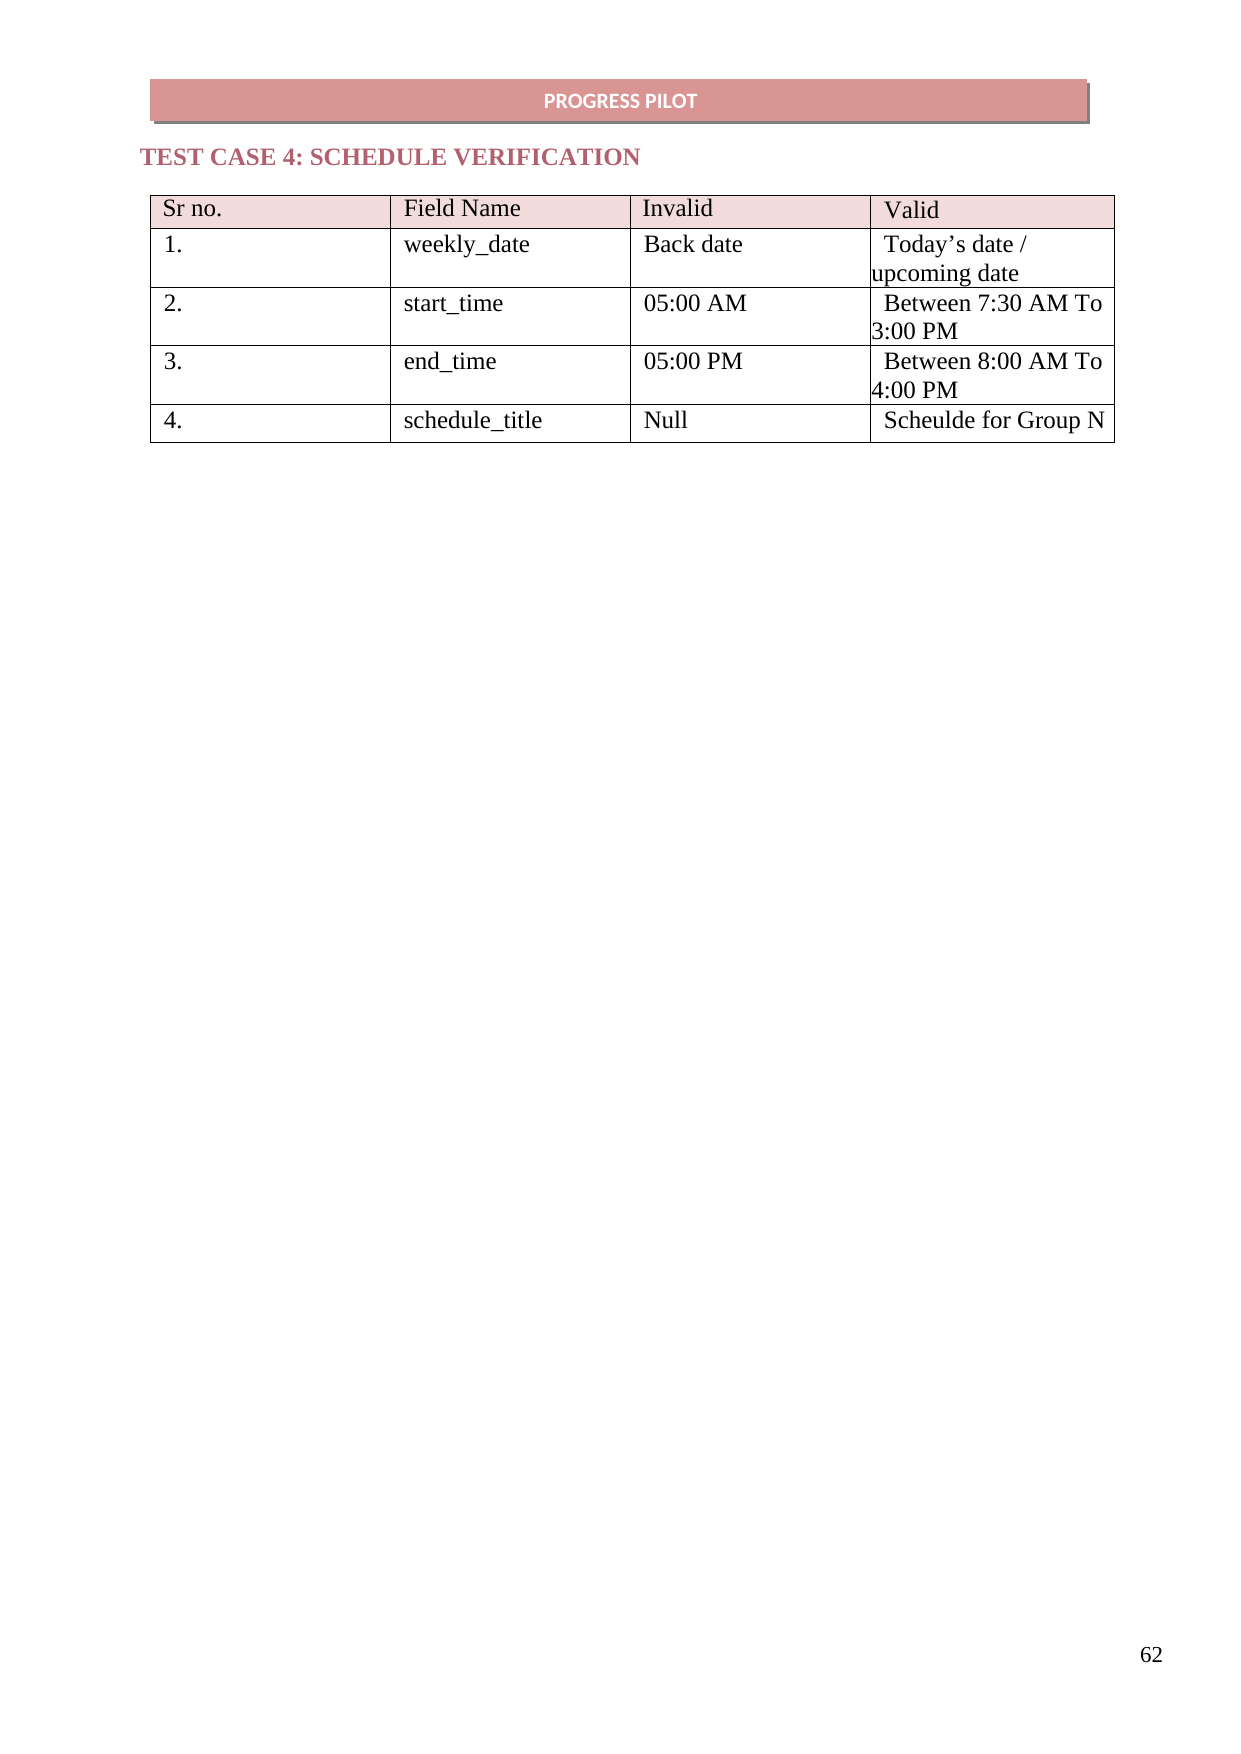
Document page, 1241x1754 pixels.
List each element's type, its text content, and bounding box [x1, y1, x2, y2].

table_cell start_time [391, 288, 630, 345]
text TEST CASE 4: SCHEDULE VERIFICATION [139, 142, 1188, 170]
table_header Field Name [391, 196, 630, 228]
table_cell 4. [151, 405, 390, 442]
table_cell Between 8:00 AM To 4:00 PM [871, 346, 1114, 404]
table_header Invalid [631, 196, 870, 228]
table_cell 05:00 AM [631, 288, 870, 345]
table_cell Scheulde for Group N [871, 405, 1114, 442]
table_cell schedule_title [391, 405, 630, 442]
table_cell 2. [151, 288, 390, 345]
table_cell 05:00 PM [631, 346, 870, 404]
table_cell weekly_date [391, 229, 630, 287]
table_cell Back date [631, 229, 870, 287]
table_cell Null [631, 405, 870, 442]
table_cell Today’s date / upcoming date [871, 229, 1114, 287]
table_cell 3. [151, 346, 390, 404]
table_header Valid [871, 196, 1114, 228]
table_cell end_time [391, 346, 630, 404]
table_cell Between 7:30 AM To 3:00 PM [871, 288, 1114, 345]
table_cell 1. [151, 229, 390, 287]
table_header Sr no. [151, 196, 390, 228]
